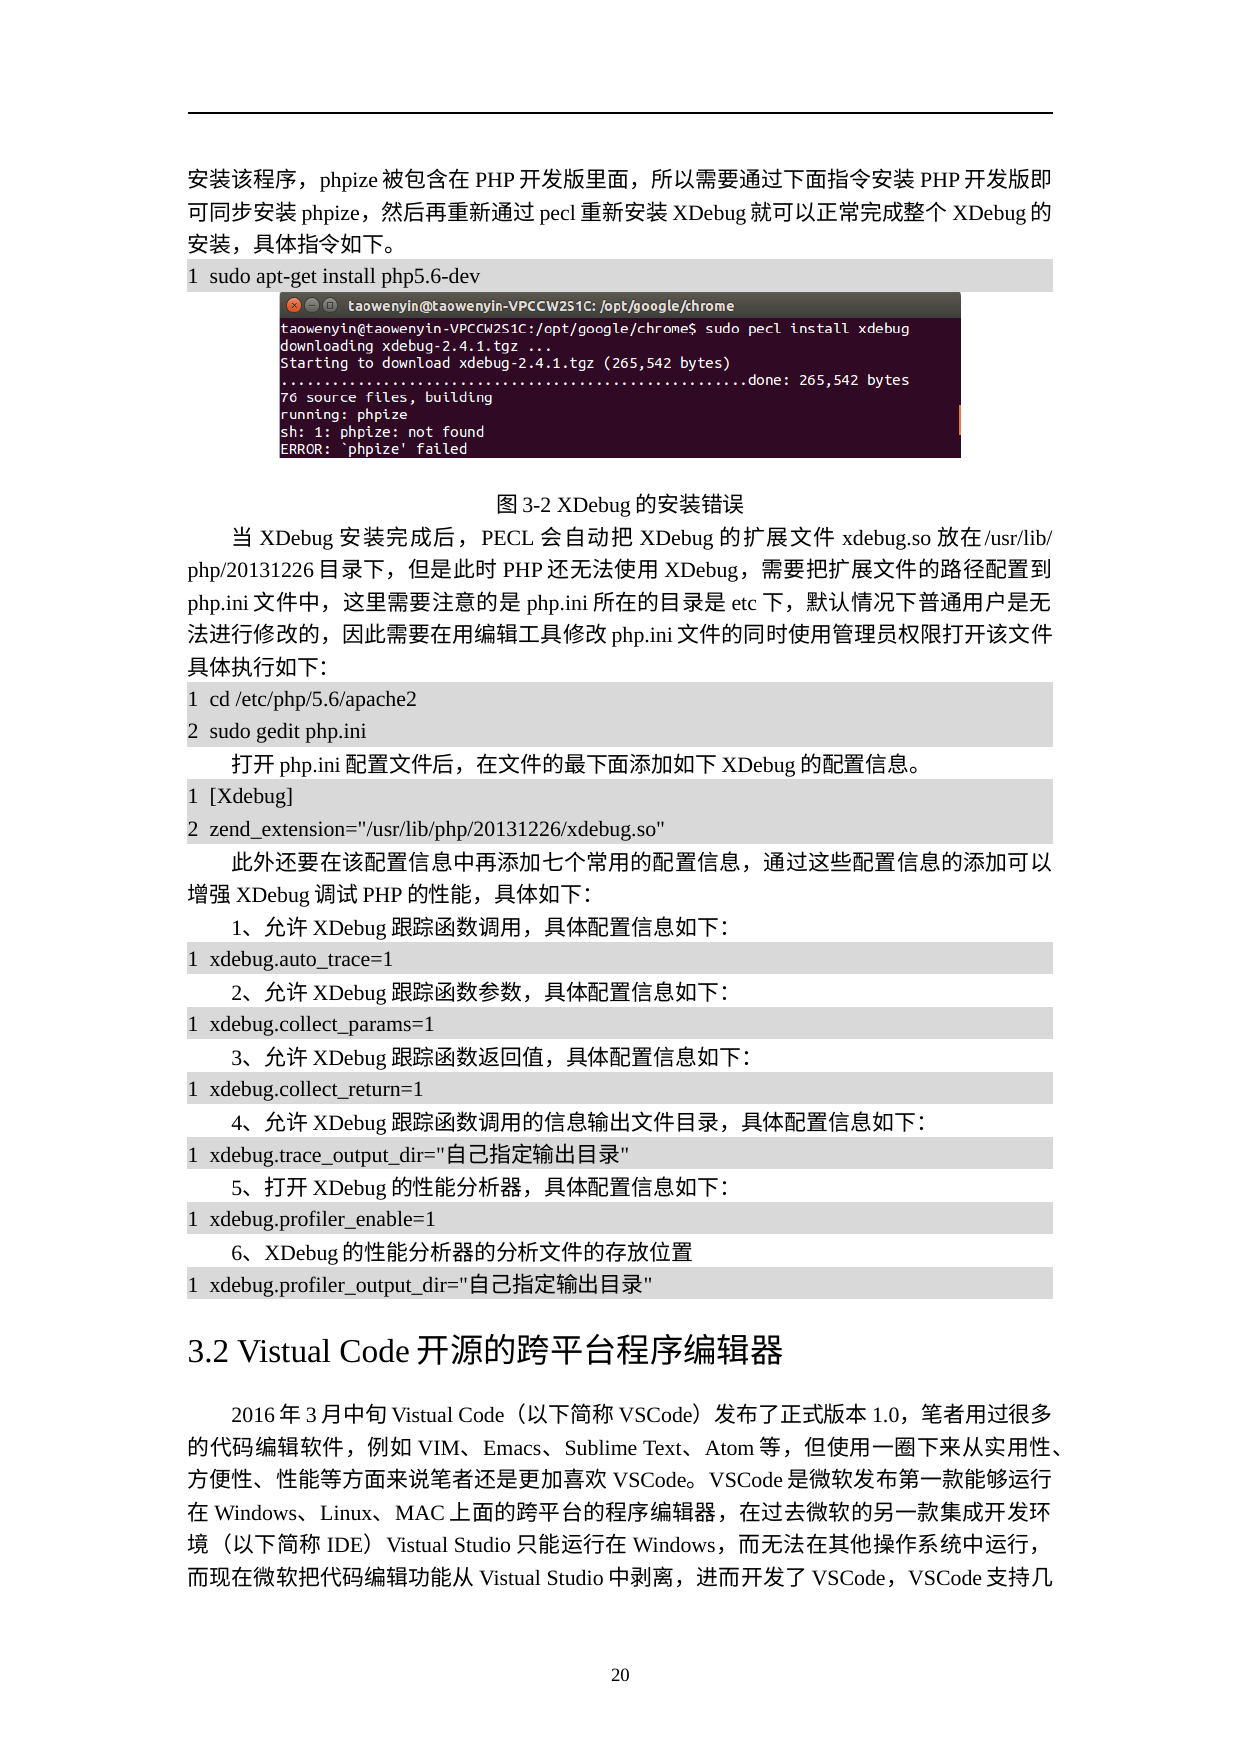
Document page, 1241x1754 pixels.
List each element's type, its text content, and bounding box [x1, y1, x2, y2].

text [187, 1397, 1053, 1592]
text 1、允许XDebug跟踪函数调用，具体配置信息如下： [187, 909, 1053, 942]
text 当XDebug安装完成后，PECL会自动把XDebug的扩展文件xdebug.so放在/usr/lib/php/20131226目录下，但是此时PHP还无法使用XDebug，需要把扩展文件的路径配置到php.ini文件中，这里需要注意的是php.ini所在的目录是etc下，默认情况下普通用户是无法进行修改的，因此需要在用编辑工具修改php.ini文件的同时使用管理员权限打开该文件，具体执行如下： [187, 519, 1053, 682]
text 4、允许XDebug跟踪函数调用的信息输出文件目录，具体配置信息如下： [187, 1104, 1053, 1137]
text 1 cd /etc/php/5.6/apache2 [187, 682, 1053, 714]
text 6、XDebug的性能分析器的分析文件的存放位置 [187, 1234, 1053, 1267]
text 1 xdebug.profiler_output_dir="自己指定输出目录" [187, 1267, 1053, 1299]
text 2 zend_extension="/usr/lib/php/20131226/xdebug.so" [187, 812, 1053, 844]
subtitle 3.2 Vistual Code开源的跨平台程序编辑器 [187, 1316, 1053, 1381]
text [187, 162, 1053, 259]
text 此外还要在该配置信息中再添加七个常用的配置信息，通过这些配置信息的添加可以增强XDebug调试PHP的性能，具体如下： [187, 844, 1053, 909]
text 2、允许XDebug跟踪函数参数，具体配置信息如下： [187, 974, 1053, 1007]
text 1 xdebug.collect_params=1 [187, 1007, 1053, 1039]
text 2 sudo gedit php.ini [187, 714, 1053, 747]
text 图3-2 XDebug的安装错误 [187, 487, 1053, 519]
text 打开php.ini配置文件后，在文件的最下面添加如下XDebug的配置信息。 [187, 747, 1053, 779]
text 5、打开XDebug的性能分析器，具体配置信息如下： [187, 1169, 1053, 1202]
text 1 xdebug.trace_output_dir="自己指定输出目录" [187, 1137, 1053, 1169]
text 1 sudo apt-get install php5.6-dev [187, 259, 1053, 292]
picture [279, 292, 961, 458]
text 1 [Xdebug] [187, 779, 1053, 812]
text 1 xdebug.profiler_enable=1 [187, 1202, 1053, 1234]
text 1 xdebug.auto_trace=1 [187, 942, 1053, 974]
text 3、允许XDebug跟踪函数返回值，具体配置信息如下： [187, 1039, 1053, 1072]
text 1 xdebug.collect_return=1 [187, 1072, 1053, 1104]
